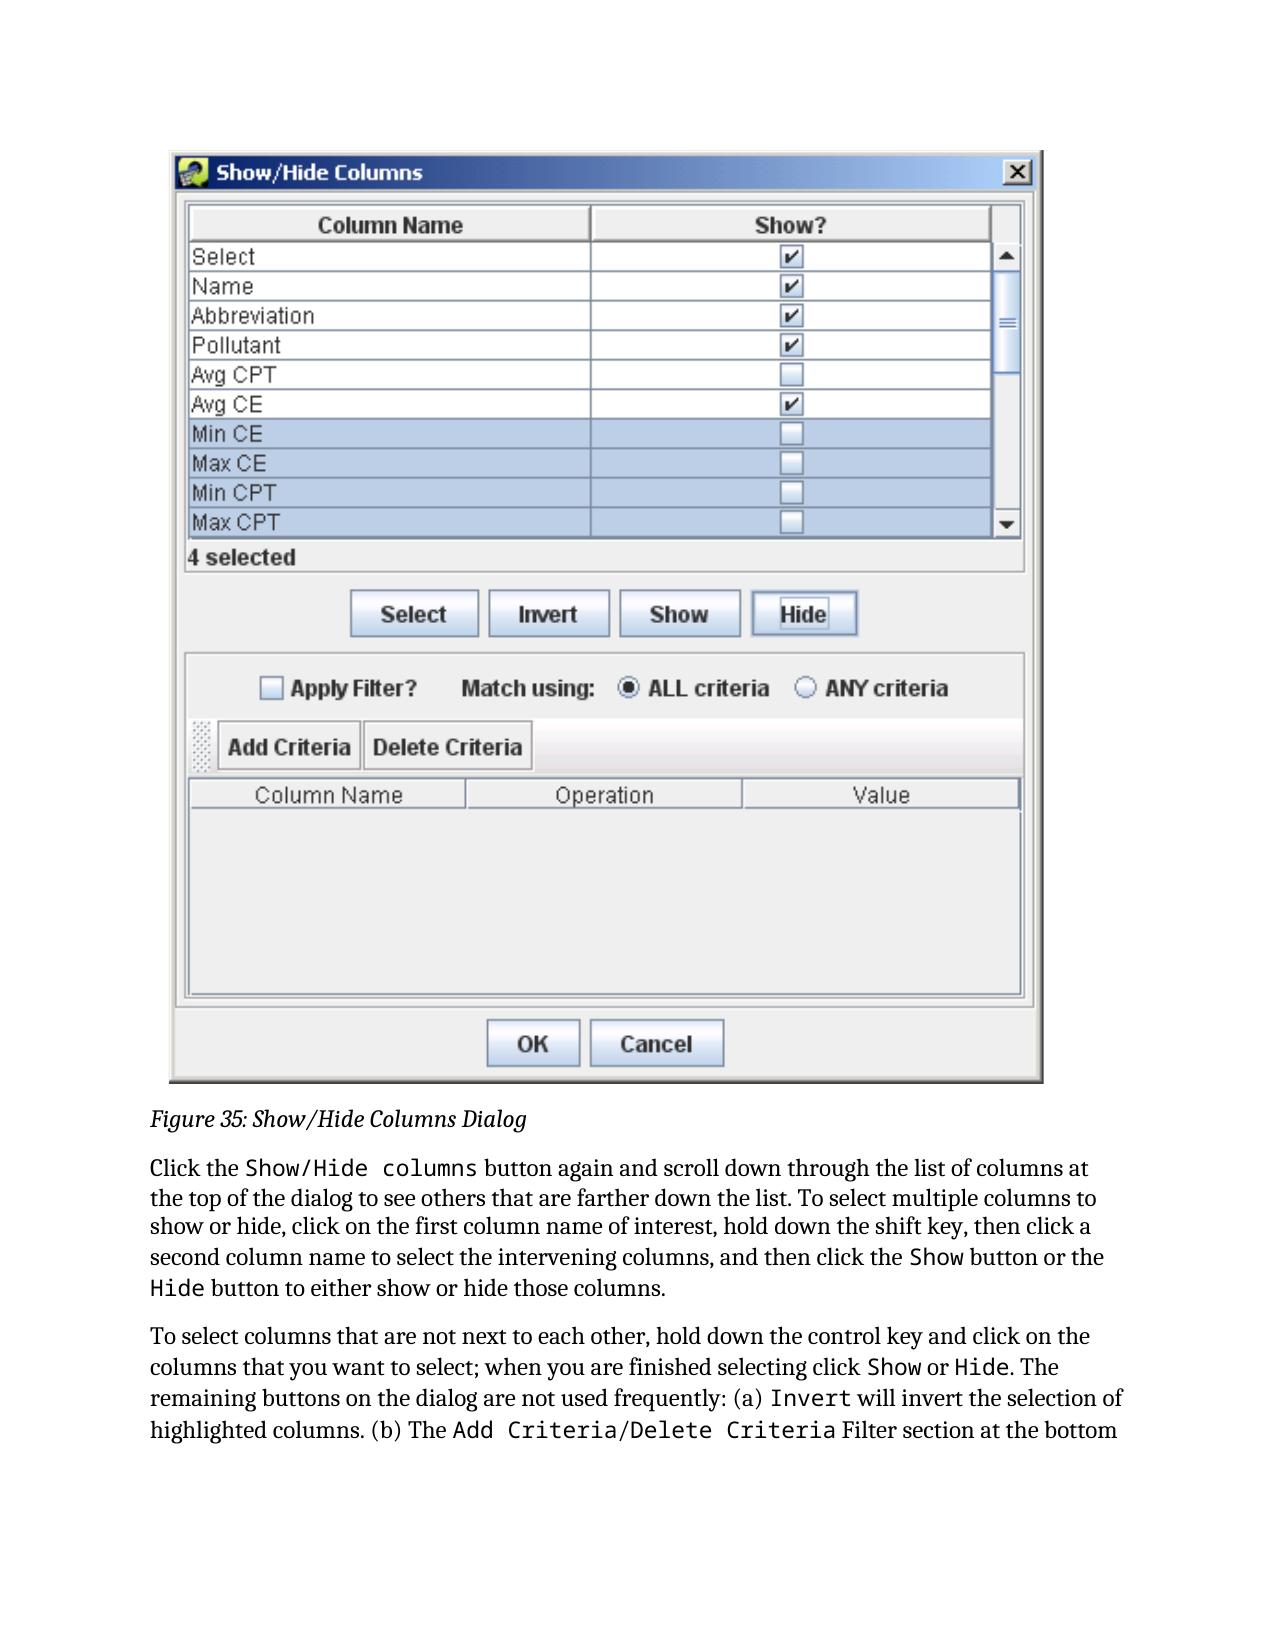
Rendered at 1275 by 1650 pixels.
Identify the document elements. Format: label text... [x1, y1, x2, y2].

text Click the Show/Hide columns button again and scroll down through the list of columns at the top of the dialog to see others that are farther down the list. To select multiple columns to show or hide, click on the first column name of interest, hold down the shift key, then click a second column name to select the intervening columns, and then click the Show button or the Hide button to either show or hide those columns. [150, 1152, 1125, 1303]
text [150, 1322, 1125, 1445]
picture [168, 150, 1044, 1084]
text Figure 35: Show/Hide Columns Dialog [150, 1105, 1125, 1133]
